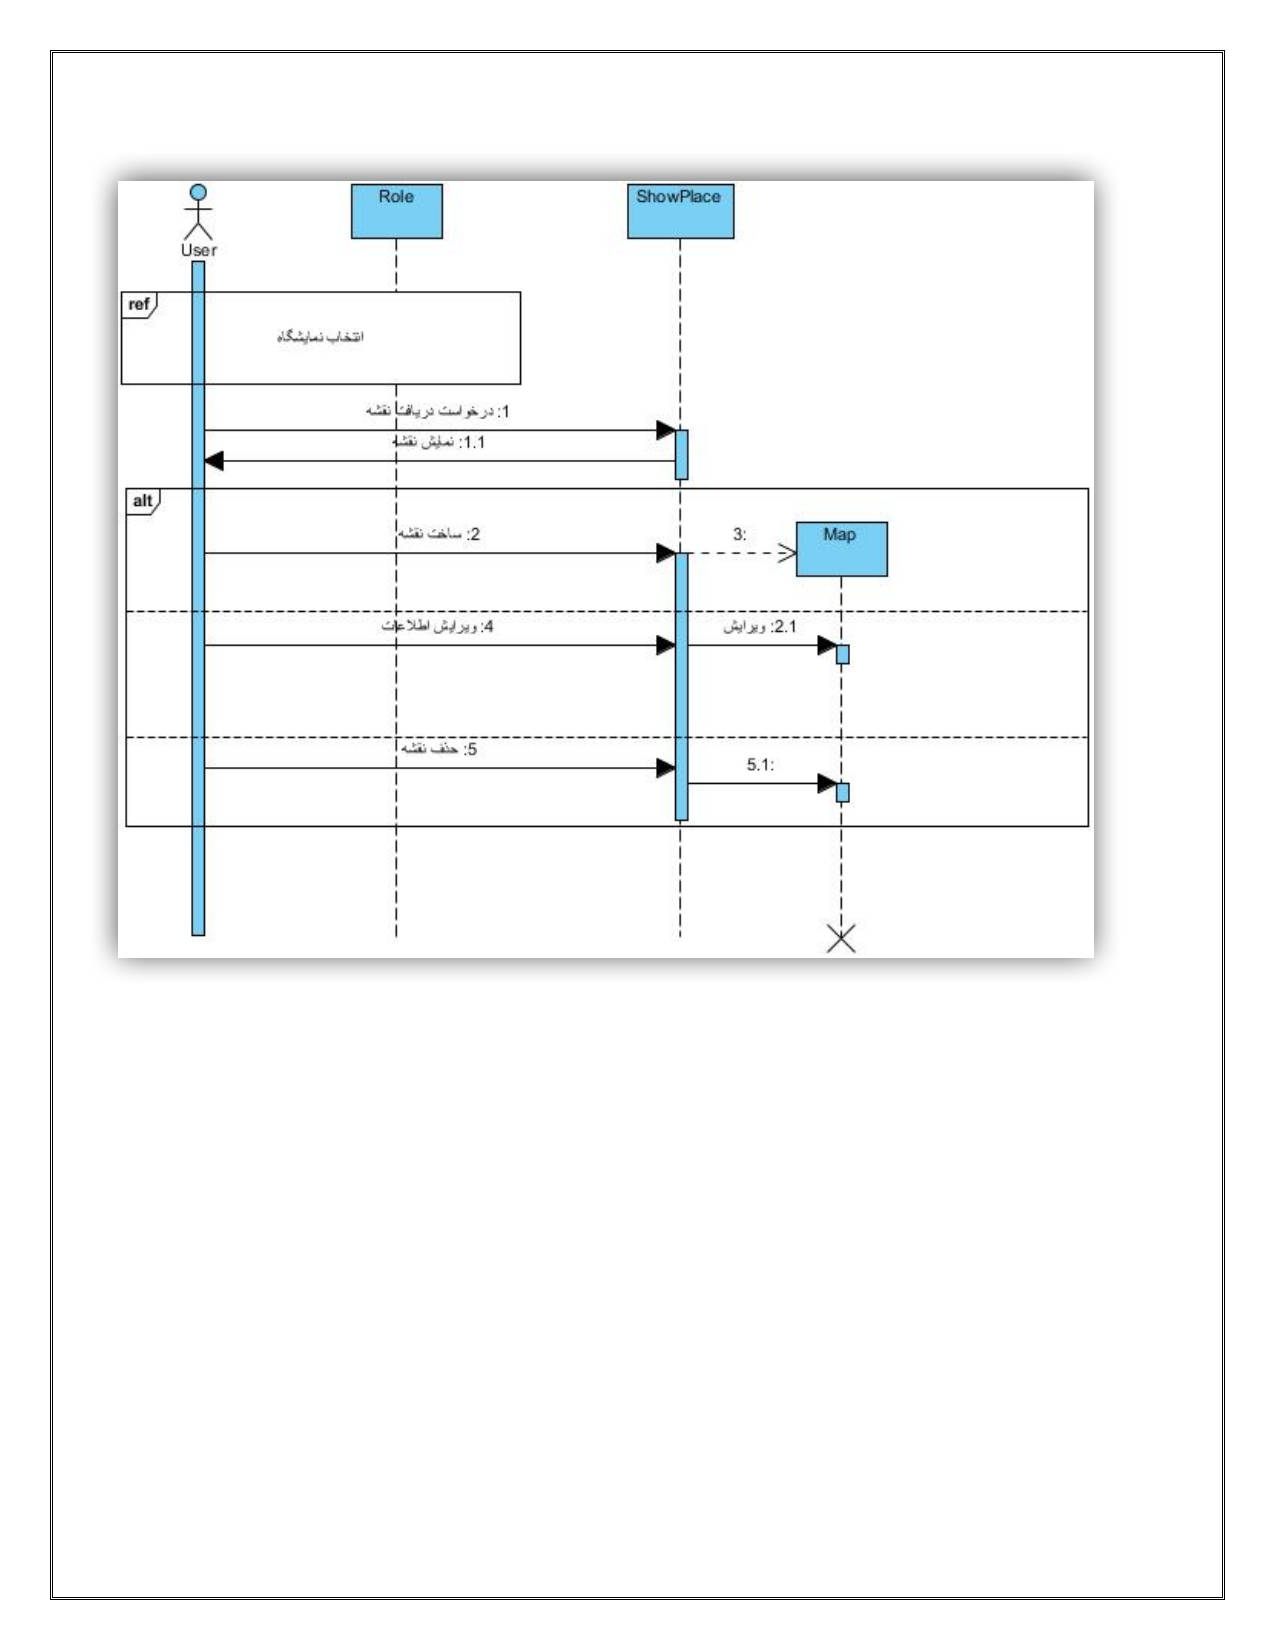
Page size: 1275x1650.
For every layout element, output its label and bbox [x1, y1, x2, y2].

picture [118, 181, 1094, 958]
